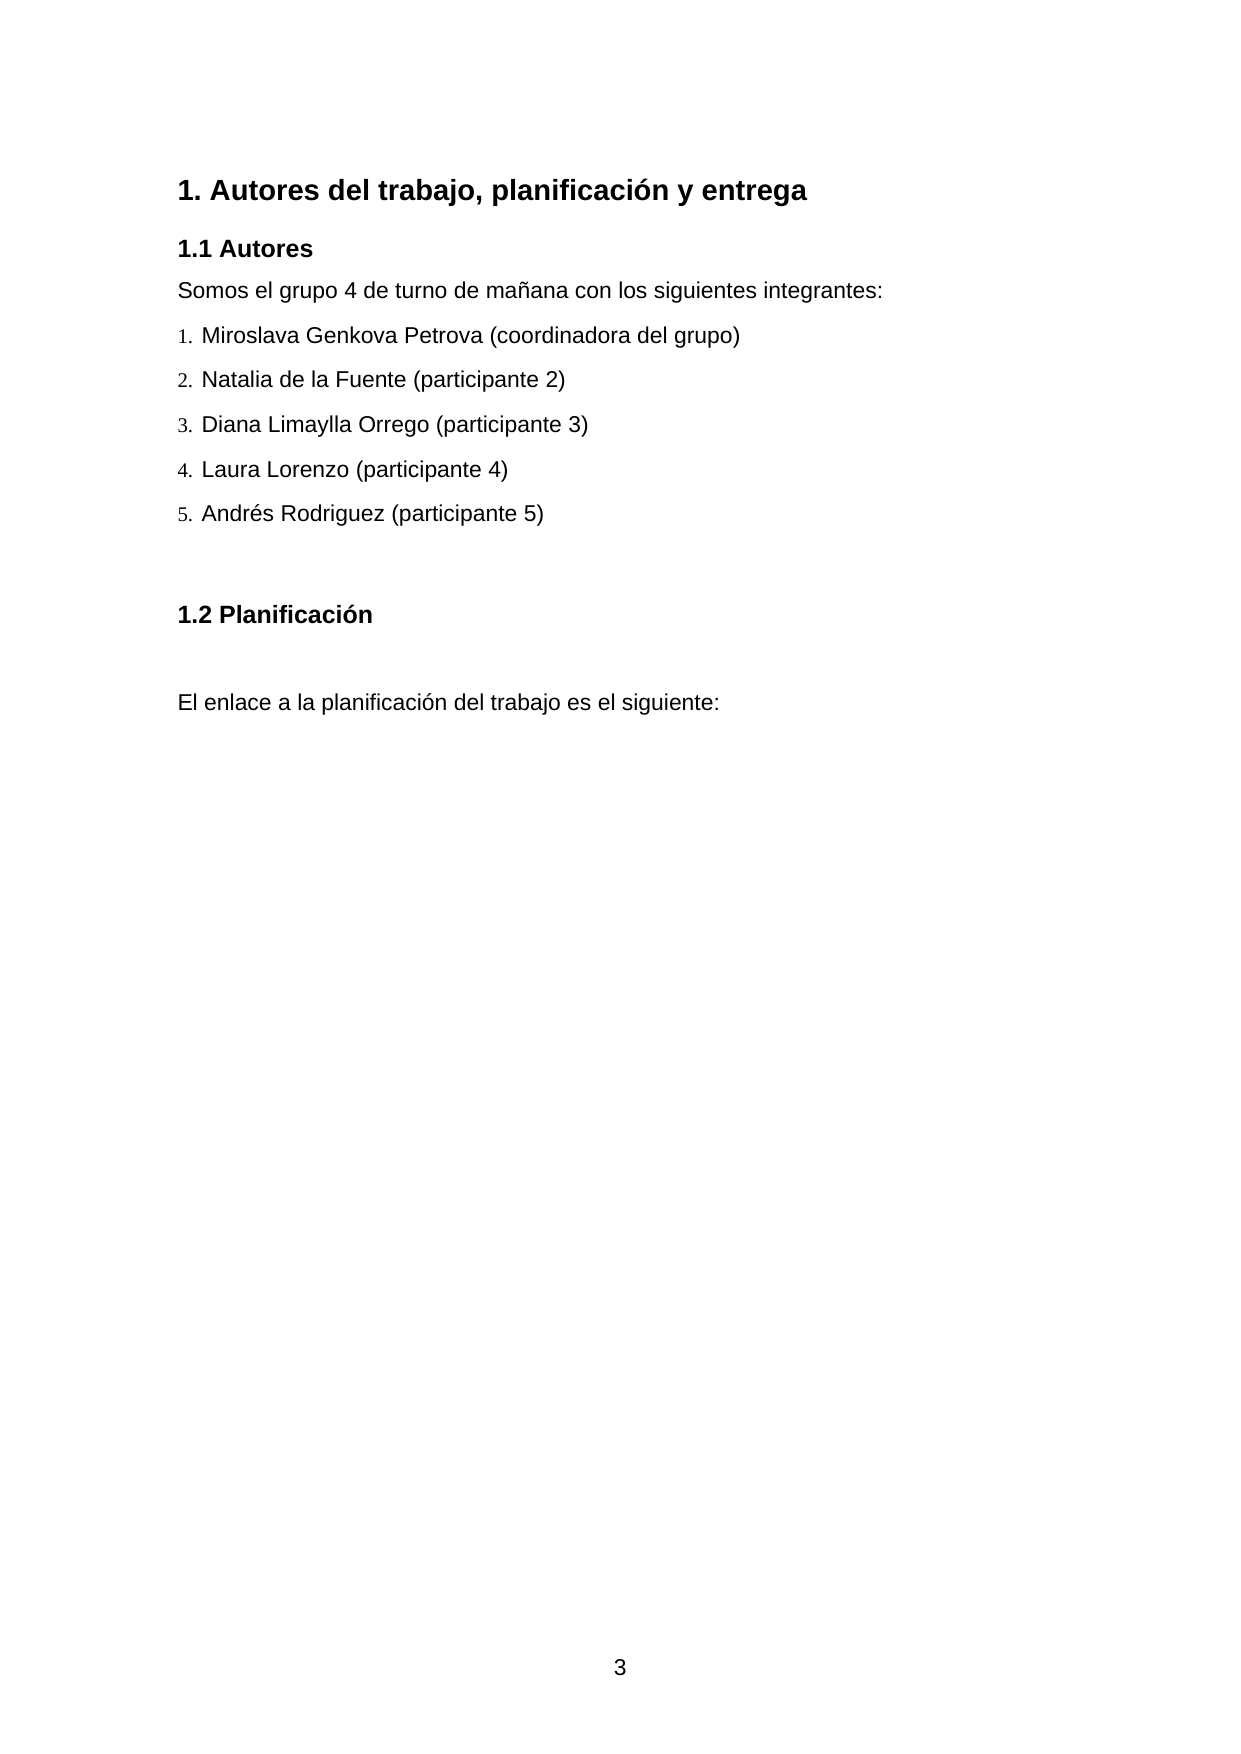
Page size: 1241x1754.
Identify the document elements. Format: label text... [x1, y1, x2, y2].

subtitle 1. Autores del trabajo, planificación y entrega [177, 173, 1063, 206]
text Somos el grupo 4 de turno de mañana con los siguientes integrantes: [177, 277, 1063, 304]
list Andrés Rodriguez (participante 5) [177, 500, 1063, 527]
list Natalia de la Fuente (participante 2) [177, 366, 1063, 393]
list Laura Lorenzo (participante 4) [177, 456, 1063, 482]
subtitle 1.2 Planificación [177, 600, 1063, 629]
text El enlace a la planificación del trabajo es el siguiente: [177, 689, 1063, 715]
list Diana Limaylla Orrego (participante 3) [177, 411, 1063, 437]
subtitle 1.1 Autores [177, 234, 1063, 262]
list Miroslava Genkova Petrova (coordinadora del grupo) [177, 322, 1063, 348]
